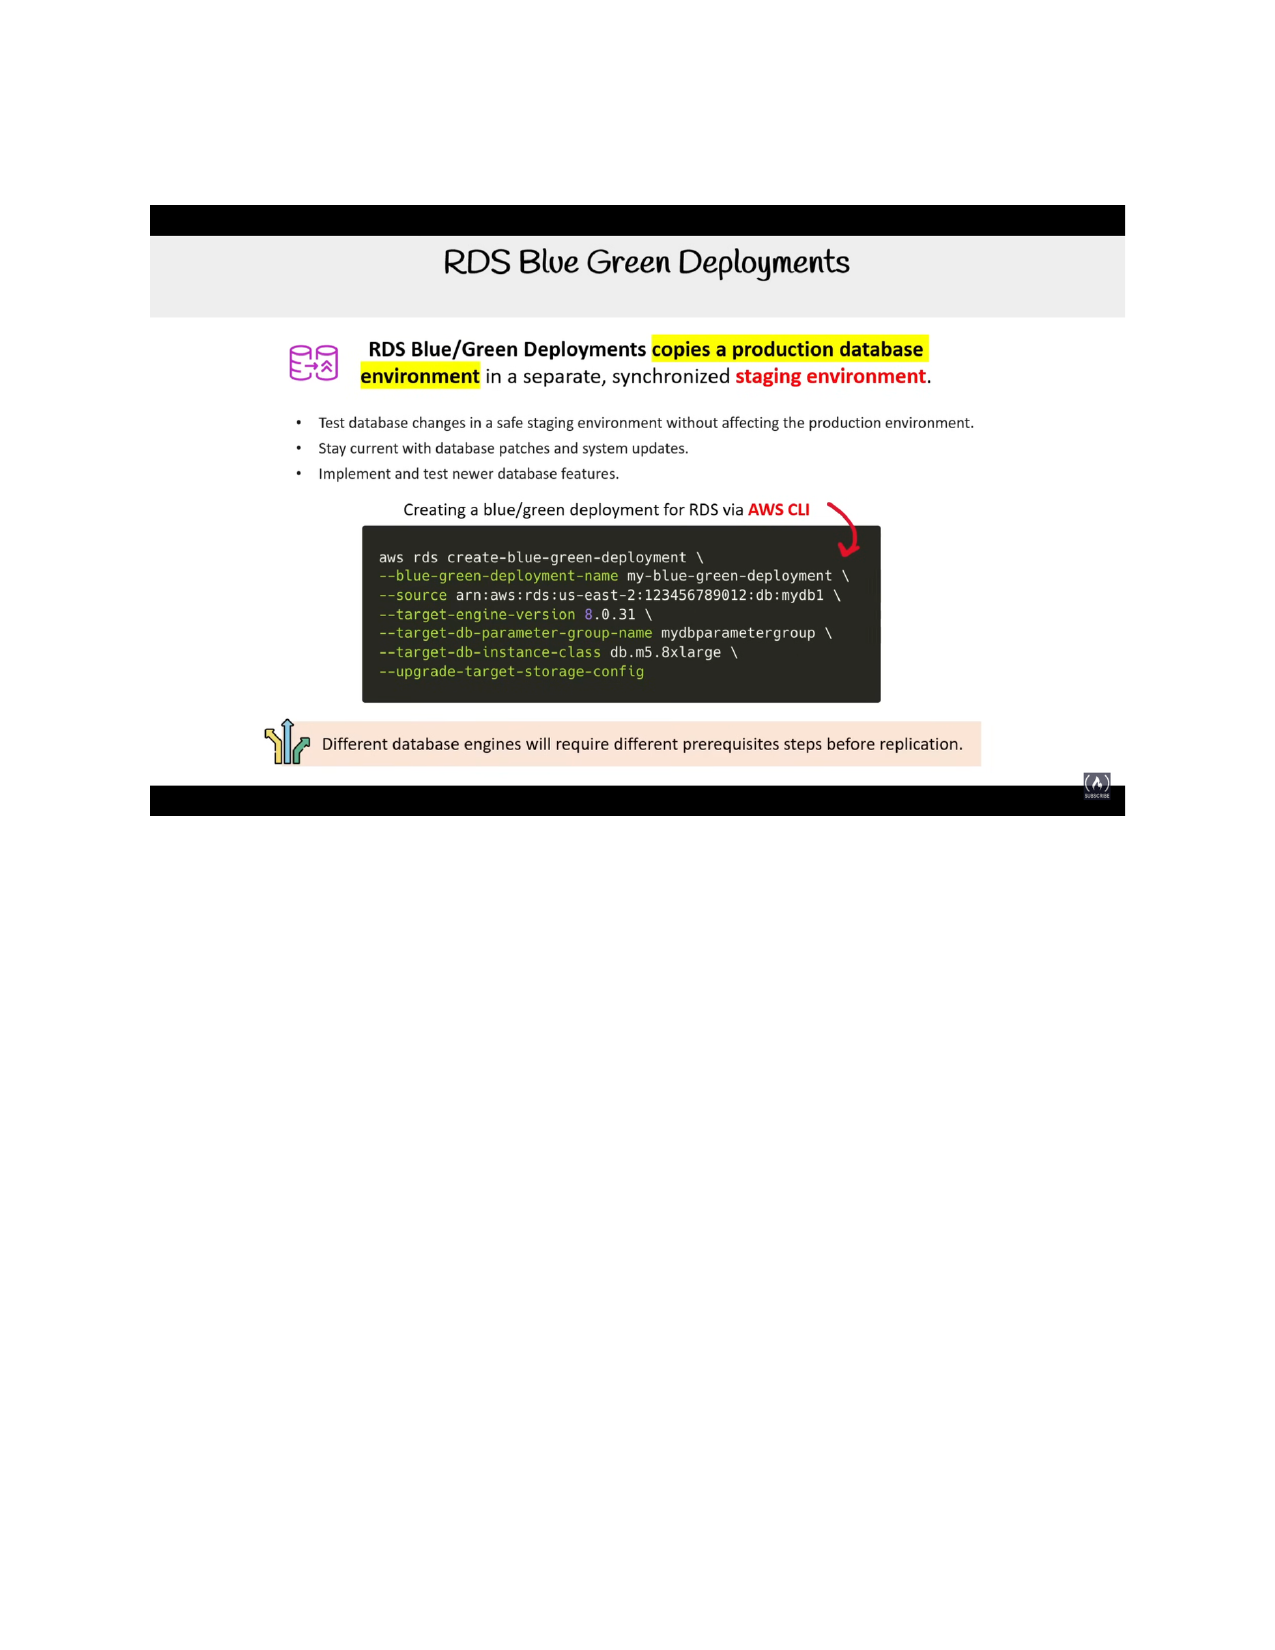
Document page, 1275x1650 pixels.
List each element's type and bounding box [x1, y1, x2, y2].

picture [150, 205, 1125, 816]
